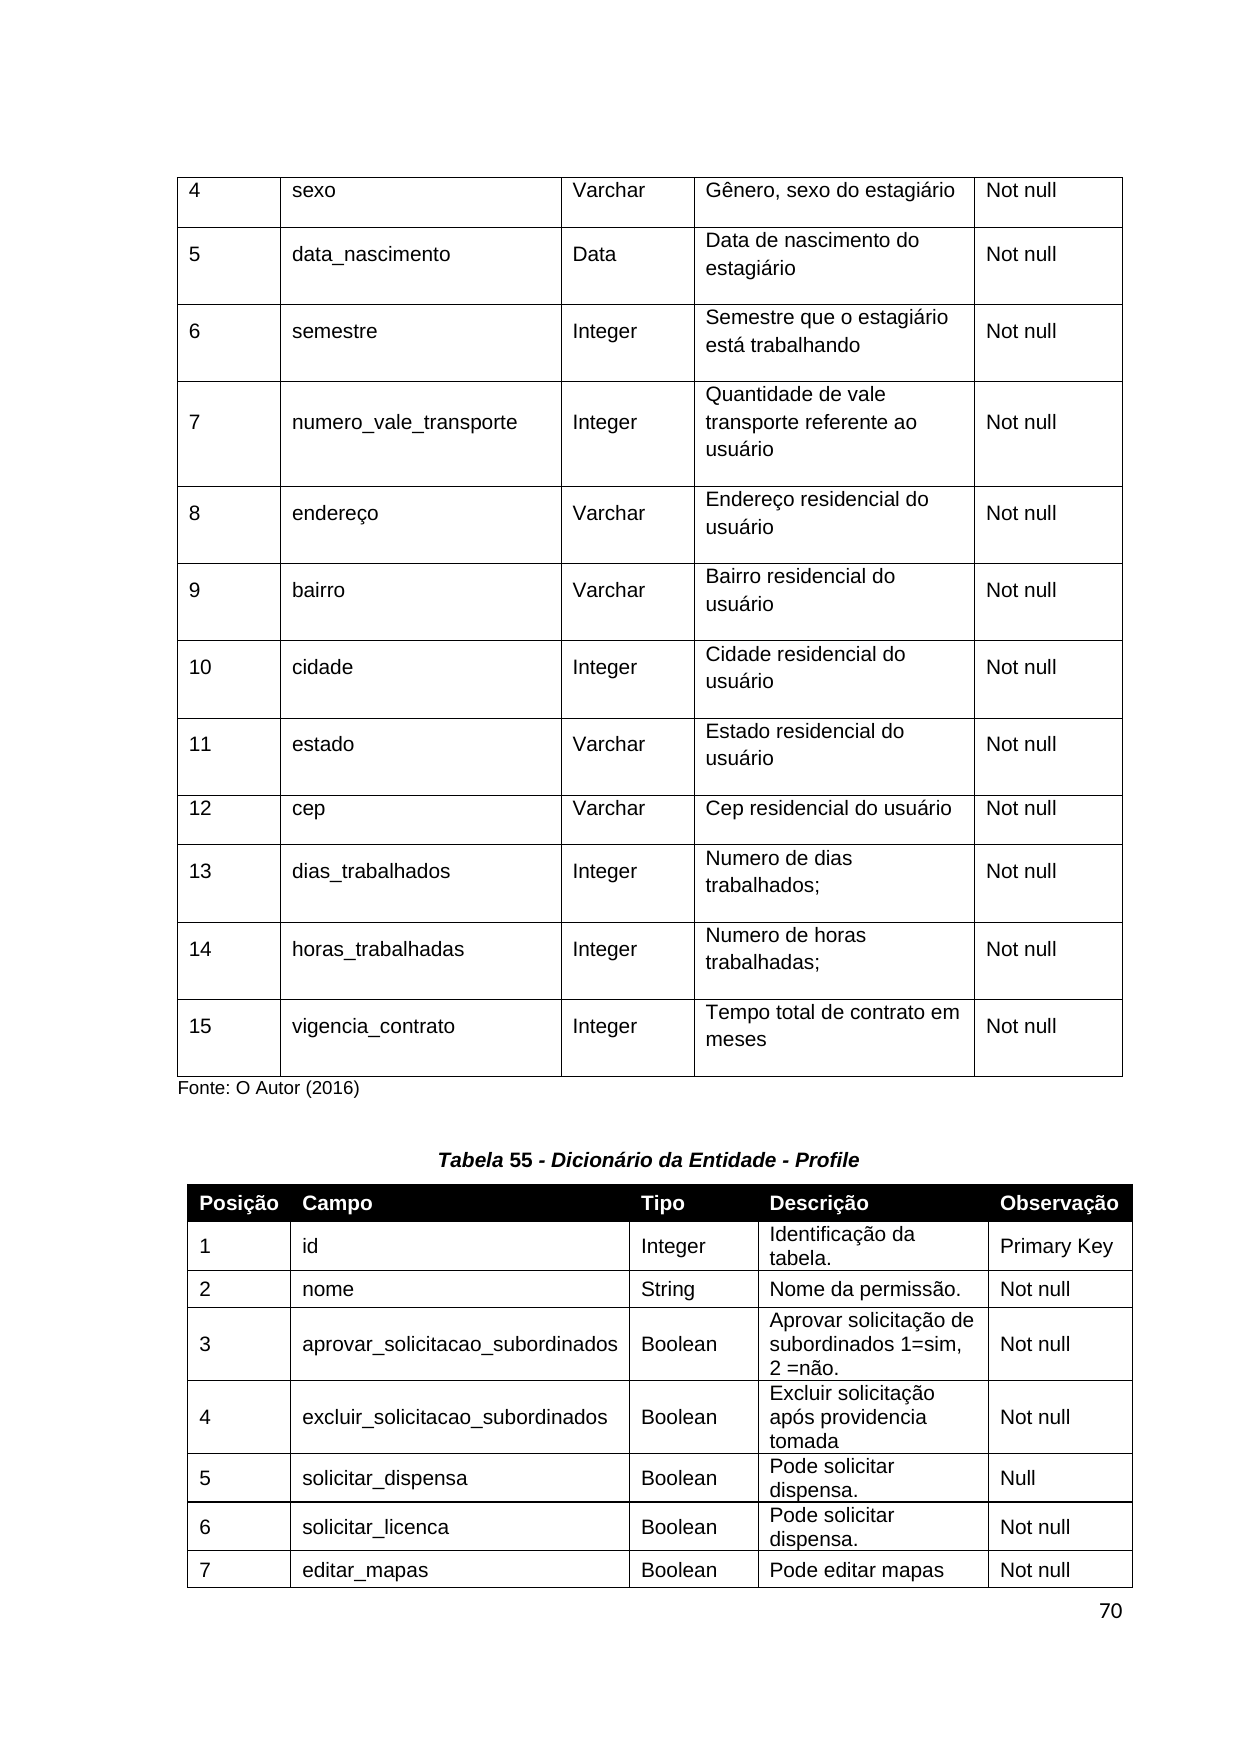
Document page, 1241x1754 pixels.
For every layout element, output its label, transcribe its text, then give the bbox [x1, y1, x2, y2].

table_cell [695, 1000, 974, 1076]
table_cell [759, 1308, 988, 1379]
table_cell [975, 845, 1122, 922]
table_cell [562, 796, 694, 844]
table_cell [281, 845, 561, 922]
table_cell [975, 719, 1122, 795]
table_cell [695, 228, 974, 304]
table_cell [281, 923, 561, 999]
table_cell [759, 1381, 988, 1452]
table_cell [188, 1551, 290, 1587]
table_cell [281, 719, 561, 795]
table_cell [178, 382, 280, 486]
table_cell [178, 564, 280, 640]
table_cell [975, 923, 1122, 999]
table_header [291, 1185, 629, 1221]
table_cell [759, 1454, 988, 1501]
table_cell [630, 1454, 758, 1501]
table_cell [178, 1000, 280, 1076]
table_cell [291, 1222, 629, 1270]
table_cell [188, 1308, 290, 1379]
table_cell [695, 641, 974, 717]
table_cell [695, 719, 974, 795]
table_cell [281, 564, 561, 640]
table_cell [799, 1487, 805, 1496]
text Fonte: O Autor (2016) [177, 1077, 1157, 1098]
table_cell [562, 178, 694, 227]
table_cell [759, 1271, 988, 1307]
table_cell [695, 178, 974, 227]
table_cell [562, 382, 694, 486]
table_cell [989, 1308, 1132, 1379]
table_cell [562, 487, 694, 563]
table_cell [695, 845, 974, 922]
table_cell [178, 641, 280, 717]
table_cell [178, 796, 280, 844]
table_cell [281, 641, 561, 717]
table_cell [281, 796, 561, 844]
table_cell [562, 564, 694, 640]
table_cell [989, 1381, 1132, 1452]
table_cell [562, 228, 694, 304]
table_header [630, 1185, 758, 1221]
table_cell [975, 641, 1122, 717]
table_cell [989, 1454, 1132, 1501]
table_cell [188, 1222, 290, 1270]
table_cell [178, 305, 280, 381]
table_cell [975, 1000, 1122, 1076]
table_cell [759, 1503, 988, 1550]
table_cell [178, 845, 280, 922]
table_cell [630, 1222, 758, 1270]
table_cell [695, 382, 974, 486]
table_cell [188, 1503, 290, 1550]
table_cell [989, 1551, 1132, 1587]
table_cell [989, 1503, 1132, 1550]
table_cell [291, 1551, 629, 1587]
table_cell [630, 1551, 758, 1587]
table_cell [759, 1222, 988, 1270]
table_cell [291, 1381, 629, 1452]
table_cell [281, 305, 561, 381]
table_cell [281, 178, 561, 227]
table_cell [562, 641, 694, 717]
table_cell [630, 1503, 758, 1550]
text Tabela 55 - Dicionário da Entidade - Profile [177, 1147, 1122, 1171]
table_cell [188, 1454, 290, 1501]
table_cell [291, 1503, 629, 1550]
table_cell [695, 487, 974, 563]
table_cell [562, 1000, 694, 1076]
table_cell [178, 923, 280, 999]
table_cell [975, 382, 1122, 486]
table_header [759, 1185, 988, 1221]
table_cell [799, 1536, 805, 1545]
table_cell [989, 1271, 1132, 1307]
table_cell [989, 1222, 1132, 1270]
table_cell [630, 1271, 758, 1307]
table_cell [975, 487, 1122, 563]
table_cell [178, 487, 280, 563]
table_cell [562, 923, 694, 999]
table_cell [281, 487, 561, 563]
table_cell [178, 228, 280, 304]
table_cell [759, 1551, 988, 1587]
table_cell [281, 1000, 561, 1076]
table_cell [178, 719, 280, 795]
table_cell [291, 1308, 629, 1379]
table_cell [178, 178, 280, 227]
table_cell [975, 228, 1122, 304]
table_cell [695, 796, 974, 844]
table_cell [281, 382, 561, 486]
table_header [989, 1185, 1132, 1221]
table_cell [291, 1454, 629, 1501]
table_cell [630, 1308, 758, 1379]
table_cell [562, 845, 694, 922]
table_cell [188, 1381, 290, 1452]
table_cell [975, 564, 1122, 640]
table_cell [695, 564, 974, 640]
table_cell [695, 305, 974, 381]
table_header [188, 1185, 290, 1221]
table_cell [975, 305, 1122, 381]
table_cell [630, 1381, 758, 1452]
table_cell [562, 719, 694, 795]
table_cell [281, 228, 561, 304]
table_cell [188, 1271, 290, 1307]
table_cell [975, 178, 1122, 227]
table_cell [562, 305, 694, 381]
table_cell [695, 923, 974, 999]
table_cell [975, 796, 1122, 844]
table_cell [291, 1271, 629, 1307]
